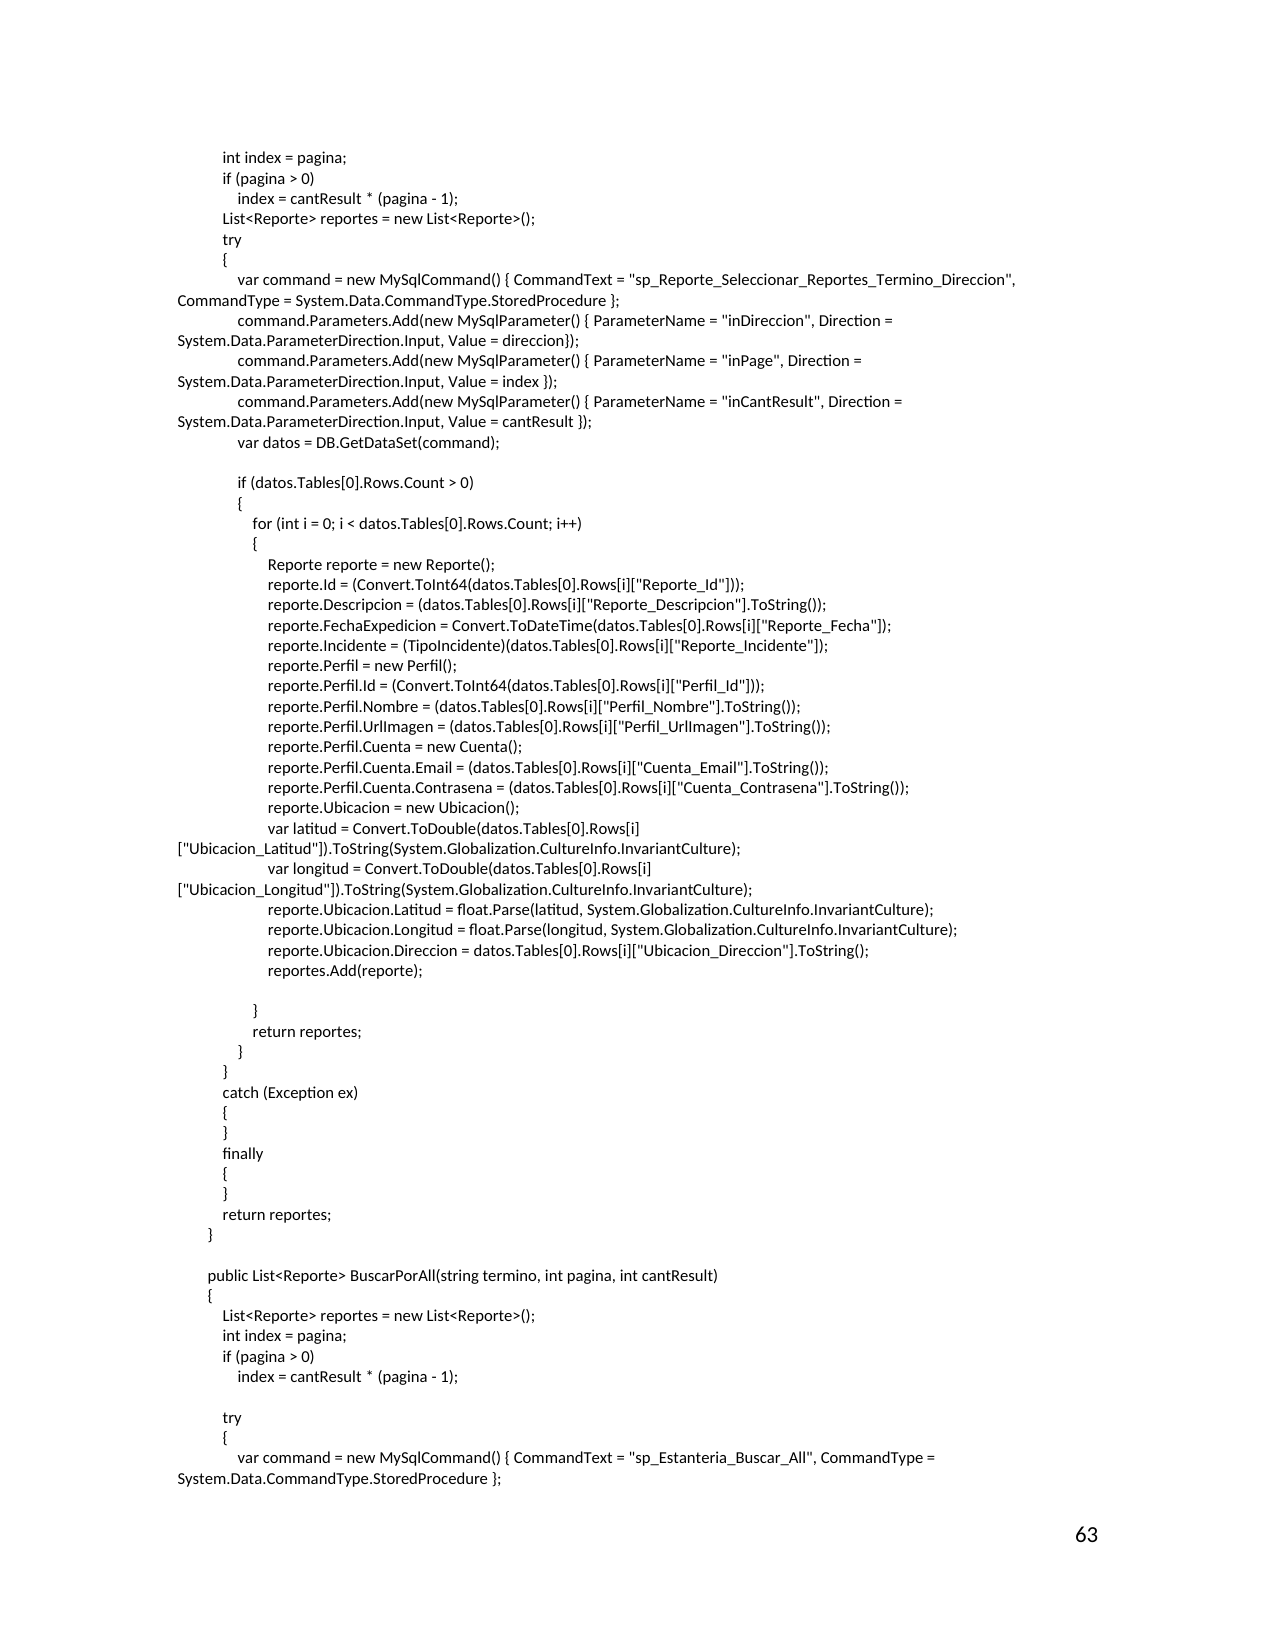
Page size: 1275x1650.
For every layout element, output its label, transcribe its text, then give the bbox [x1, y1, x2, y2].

text var longitud = Convert.ToDouble(datos.Tables[0].Rows[i]["Ubicacion_Longitud"]).ToString(System.Globalization.CultureInfo.InvariantCulture); [177, 858, 1098, 899]
text try [177, 229, 1098, 249]
text var command = new MySqlCommand() { CommandText = "sp_Reporte_Seleccionar_Reportes_Termino_Direccion", CommandType = System.Data.CommandType.StoredProcedure }; [177, 269, 1098, 310]
text { [177, 1285, 1098, 1305]
text reporte.Perfil = new Perfil(); [177, 655, 1098, 676]
text index = cantResult * (pagina - 1); [177, 1366, 1098, 1387]
text int index = pagina; [177, 148, 1098, 168]
text } [177, 1001, 1098, 1021]
text { [177, 1102, 1098, 1123]
text Reporte reporte = new Reporte(); [177, 554, 1098, 574]
text if (pagina > 0) [177, 168, 1098, 188]
text reporte.Perfil.Id = (Convert.ToInt64(datos.Tables[0].Rows[i]["Perfil_Id"])); [177, 676, 1098, 696]
text if (pagina > 0) [177, 1346, 1098, 1366]
text reporte.Perfil.Cuenta.Email = (datos.Tables[0].Rows[i]["Cuenta_Email"].ToString()); [177, 757, 1098, 777]
text command.Parameters.Add(new MySqlParameter() { ParameterName = "inDireccion", Direction = System.Data.ParameterDirection.Input, Value = direccion}); [177, 310, 1098, 351]
text reporte.Incidente = (TipoIncidente)(datos.Tables[0].Rows[i]["Reporte_Incidente"]); [177, 635, 1098, 655]
text List<Reporte> reportes = new List<Reporte>(); [177, 208, 1098, 229]
text { [177, 1427, 1098, 1448]
text command.Parameters.Add(new MySqlParameter() { ParameterName = "inCantResult", Direction = System.Data.ParameterDirection.Input, Value = cantResult }); [177, 391, 1098, 432]
text catch (Exception ex) [177, 1082, 1098, 1102]
text command.Parameters.Add(new MySqlParameter() { ParameterName = "inPage", Direction = System.Data.ParameterDirection.Input, Value = index }); [177, 351, 1098, 391]
text { [177, 1163, 1098, 1183]
text for (int i = 0; i < datos.Tables[0].Rows.Count; i++) [177, 513, 1098, 533]
text } [177, 1123, 1098, 1143]
text reporte.Descripcion = (datos.Tables[0].Rows[i]["Reporte_Descripcion"].ToString()); [177, 594, 1098, 615]
text if (datos.Tables[0].Rows.Count > 0) [177, 473, 1098, 493]
text { [177, 493, 1098, 513]
text reporte.Perfil.Nombre = (datos.Tables[0].Rows[i]["Perfil_Nombre"].ToString()); [177, 696, 1098, 716]
text finally [177, 1143, 1098, 1163]
text reporte.Perfil.Cuenta = new Cuenta(); [177, 737, 1098, 757]
text return reportes; [177, 1204, 1098, 1224]
text } [177, 1041, 1098, 1062]
text public List<Reporte> BuscarPorAll(string termino, int pagina, int cantResult) [177, 1265, 1098, 1285]
text reporte.Ubicacion.Direccion = datos.Tables[0].Rows[i]["Ubicacion_Direccion"].ToString(); [177, 940, 1098, 960]
text reporte.Ubicacion = new Ubicacion(); [177, 798, 1098, 818]
text reporte.Id = (Convert.ToInt64(datos.Tables[0].Rows[i]["Reporte_Id"])); [177, 574, 1098, 594]
text reporte.Perfil.Cuenta.Contrasena = (datos.Tables[0].Rows[i]["Cuenta_Contrasena"].ToString()); [177, 777, 1098, 798]
text var datos = DB.GetDataSet(command); [177, 432, 1098, 452]
text reporte.Perfil.UrlImagen = (datos.Tables[0].Rows[i]["Perfil_UrlImagen"].ToString()); [177, 716, 1098, 737]
text { [177, 249, 1098, 269]
text reporte.FechaExpedicion = Convert.ToDateTime(datos.Tables[0].Rows[i]["Reporte_Fecha"]); [177, 615, 1098, 635]
text var latitud = Convert.ToDouble(datos.Tables[0].Rows[i]["Ubicacion_Latitud"]).ToString(System.Globalization.CultureInfo.InvariantCulture); [177, 818, 1098, 858]
text { [177, 533, 1098, 554]
text } [177, 1224, 1098, 1244]
text List<Reporte> reportes = new List<Reporte>(); [177, 1305, 1098, 1326]
text index = cantResult * (pagina - 1); [177, 188, 1098, 208]
text reportes.Add(reporte); [177, 960, 1098, 980]
text } [177, 1183, 1098, 1204]
text } [177, 1062, 1098, 1082]
text reporte.Ubicacion.Latitud = float.Parse(latitud, System.Globalization.CultureInfo.InvariantCulture); [177, 899, 1098, 919]
text reporte.Ubicacion.Longitud = float.Parse(longitud, System.Globalization.CultureInfo.InvariantCulture); [177, 919, 1098, 940]
text int index = pagina; [177, 1326, 1098, 1346]
text var command = new MySqlCommand() { CommandText = "sp_Estanteria_Buscar_All", CommandType = System.Data.CommandType.StoredProcedure }; [177, 1448, 1098, 1488]
text return reportes; [177, 1021, 1098, 1041]
text try [177, 1407, 1098, 1427]
